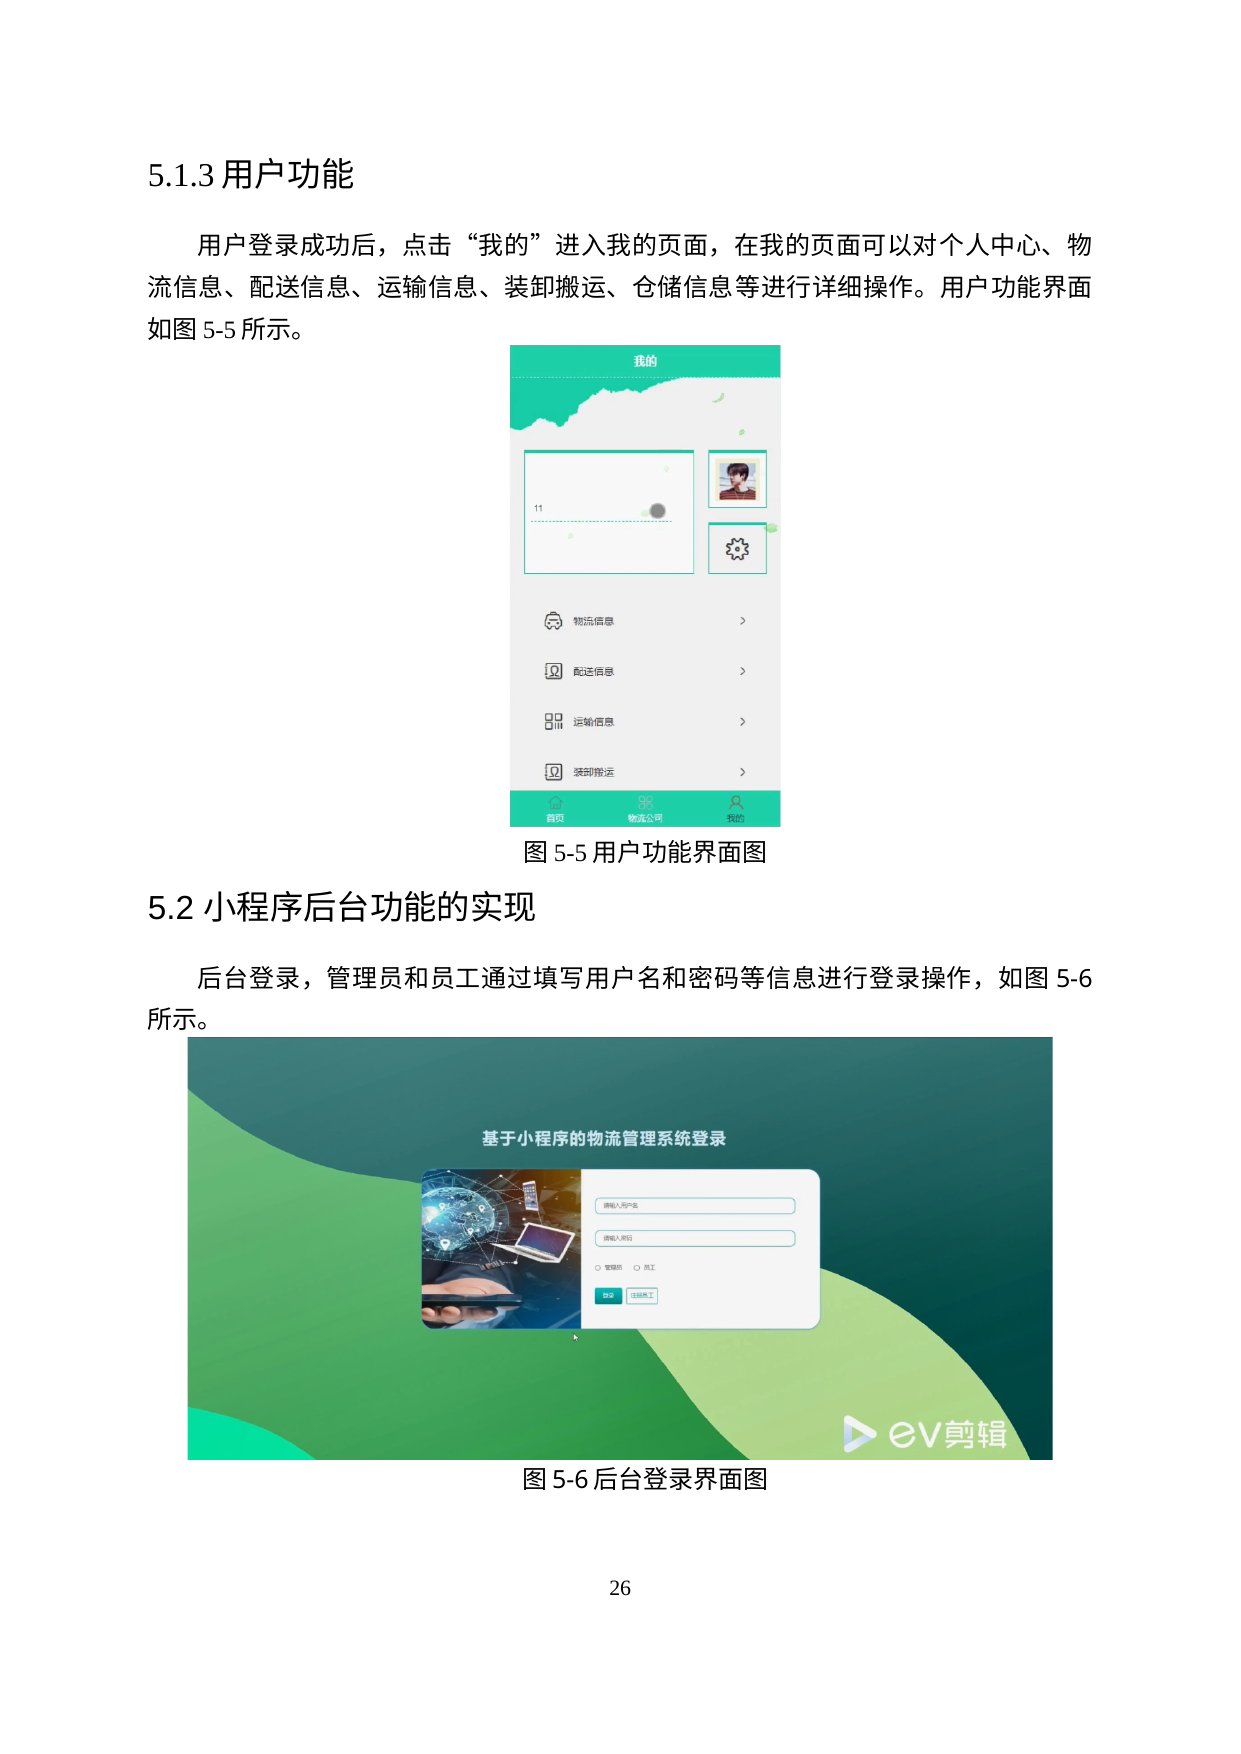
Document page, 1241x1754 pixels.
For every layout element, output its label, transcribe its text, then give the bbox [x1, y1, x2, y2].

picture [187, 1037, 1053, 1460]
text 5.2 小程序后台功能的实现 [148, 881, 1092, 929]
text 图5-6后台登录界面图 [148, 1460, 1092, 1496]
picture [509, 345, 781, 827]
text 用户登录成功后，点击“我的”进入我的页面，在我的页面可以对个人中心、物流信息、配送信息、运输信息、装卸搬运、仓储信息等进行详细操作。用户功能界面如图5-5所示。 [148, 220, 1092, 345]
text 图5-5用户功能界面图 [148, 827, 1092, 868]
text 后台登录，管理员和员工通过填写用户名和密码等信息进行登录操作，如图5-6所示。 [148, 954, 1092, 1037]
text 5.1.3用户功能 [148, 148, 1092, 196]
